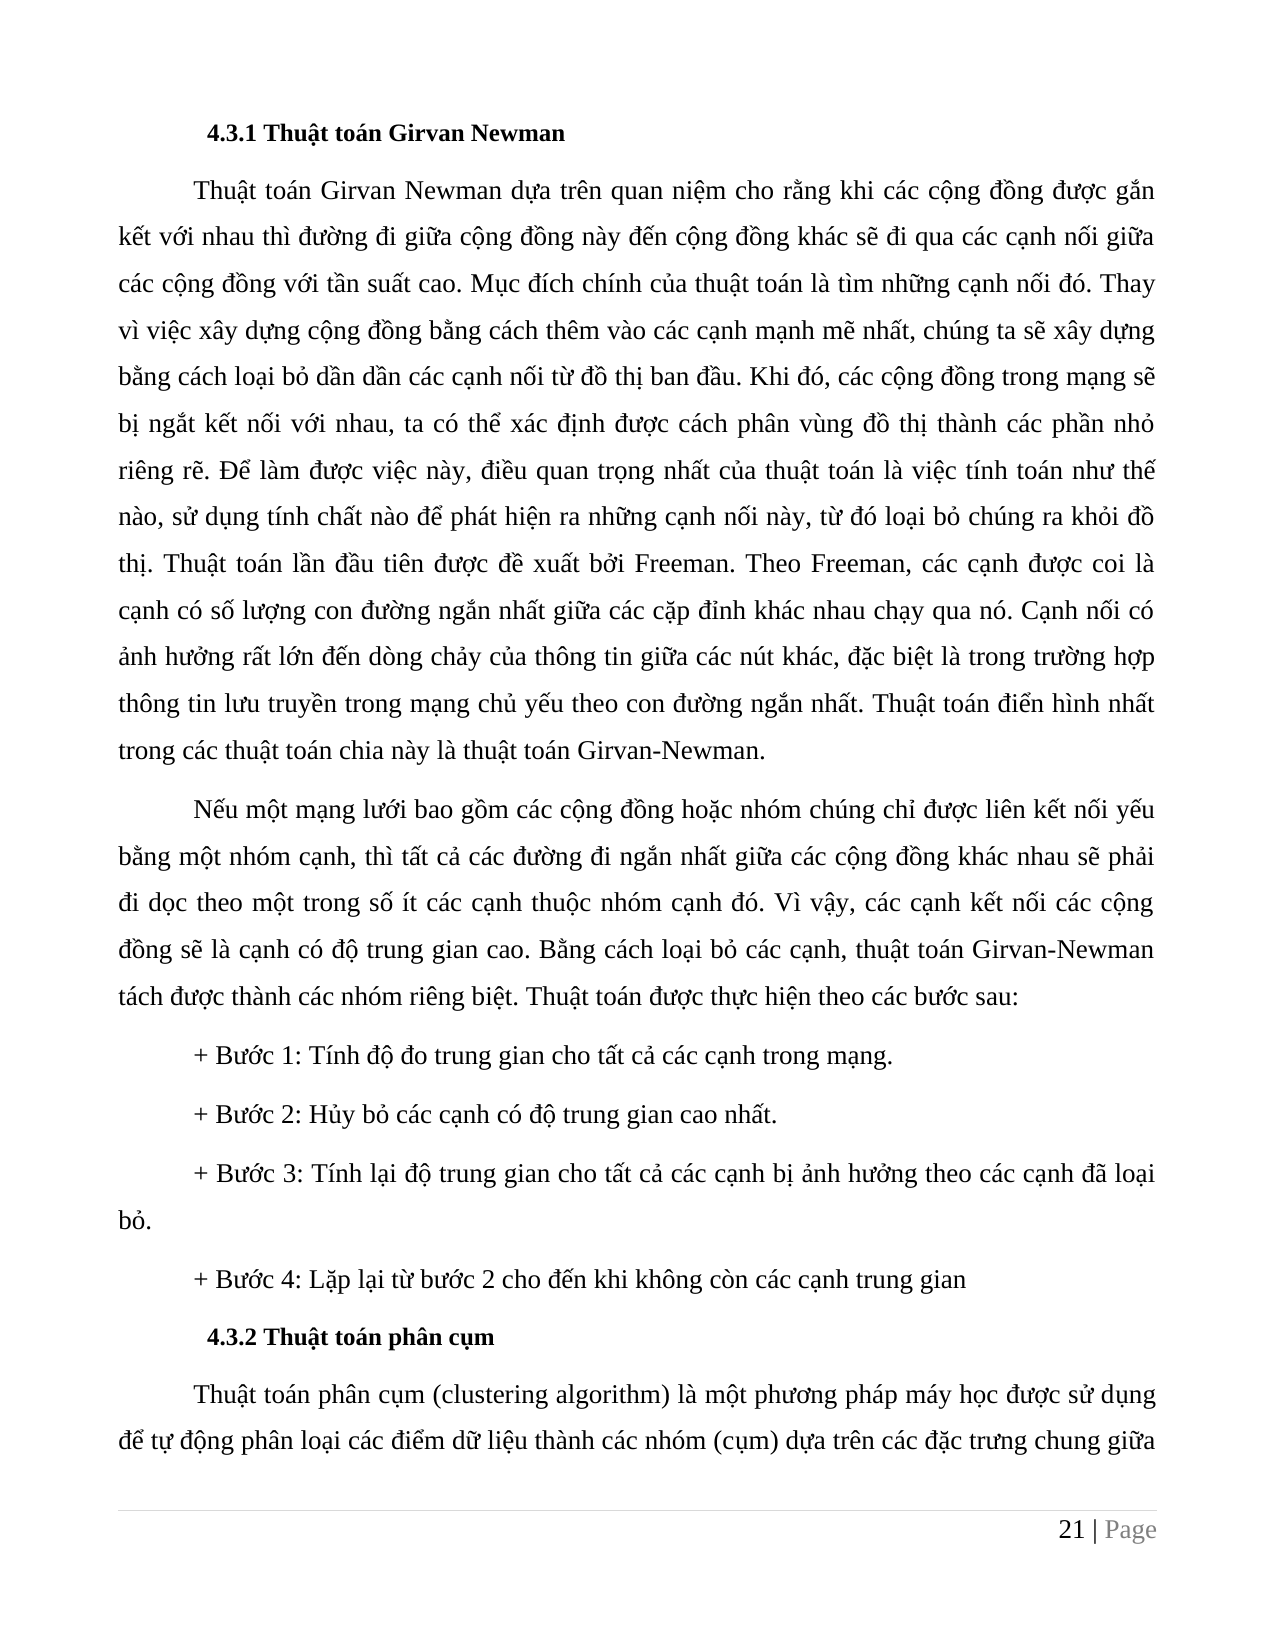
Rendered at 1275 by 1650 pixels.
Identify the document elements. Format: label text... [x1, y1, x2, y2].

text Nếu một mạng lưới bao gồm các cộng đồng hoặc nhóm chúng chỉ được liên kết nối yếu bằng một nhóm cạnh, thì tất cả các đường đi ngắn nhất giữa các cộng đồng khác nhau sẽ phải đi dọc theo một trong số ít các cạnh thuộc nhóm cạnh đó. Vì vậy, các cạnh kết nối các cộng đồng sẽ là cạnh có độ trung gian cao. Bằng cách loại bỏ các cạnh, thuật toán Girvan-Newman tách được thành các nhóm riêng biệt. Thuật toán được thực hiện theo các bước sau: [118, 793, 1157, 1011]
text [118, 1378, 1157, 1456]
text + Bước 4: Lặp lại từ bước 2 cho đến khi không còn các cạnh trung gian [118, 1263, 1157, 1294]
text + Bước 3: Tính lại độ trung gian cho tất cả các cạnh bị ảnh hưởng theo các cạnh đã loại bỏ. [118, 1157, 1157, 1235]
text Thuật toán Girvan Newman dựa trên quan niệm cho rằng khi các cộng đồng được gắn kết với nhau thì đường đi giữa cộng đồng này đến cộng đồng khác sẽ đi qua các cạnh nối giữa các cộng đồng với tần suất cao. Mục đích chính của thuật toán là tìm những cạnh nối đó. Thay vì việc xây dựng cộng đồng bằng cách thêm vào các cạnh mạnh mẽ nhất, chúng ta sẽ xây dựng bằng cách loại bỏ dần dần các cạnh nối từ đồ thị ban đầu. Khi đó, các cộng đồng trong mạng sẽ bị ngắt kết nối với nhau, ta có thể xác định được cách phân vùng đồ thị thành các phần nhỏ riêng rẽ. Để làm được việc này, điều quan trọng nhất của thuật toán là việc tính toán như thế nào, sử dụng tính chất nào để phát hiện ra những cạnh nối này, từ đó loại bỏ chúng ra khỏi đồ thị. Thuật toán lần đầu tiên được đề xuất bởi Freeman. Theo Freeman, các cạnh được coi là cạnh có số lượng con đường ngắn nhất giữa các cặp đỉnh khác nhau chạy qua nó. Cạnh nối có ảnh hưởng rất lớn đến dòng chảy của thông tin giữa các nút khác, đặc biệt là trong trường hợp thông tin lưu truyền trong mạng chủ yếu theo con đường ngắn nhất. Thuật toán điển hình nhất trong các thuật toán chia này là thuật toán Girvan-Newman. [118, 174, 1157, 765]
subtitle 4.3.1 Thuật toán Girvan Newman [207, 118, 1157, 147]
text + Bước 2: Hủy bỏ các cạnh có độ trung gian cao nhất. [118, 1098, 1157, 1129]
subtitle 4.3.2 Thuật toán phân cụm [207, 1322, 1157, 1351]
text + Bước 1: Tính độ đo trung gian cho tất cả các cạnh trong mạng. [118, 1039, 1157, 1070]
